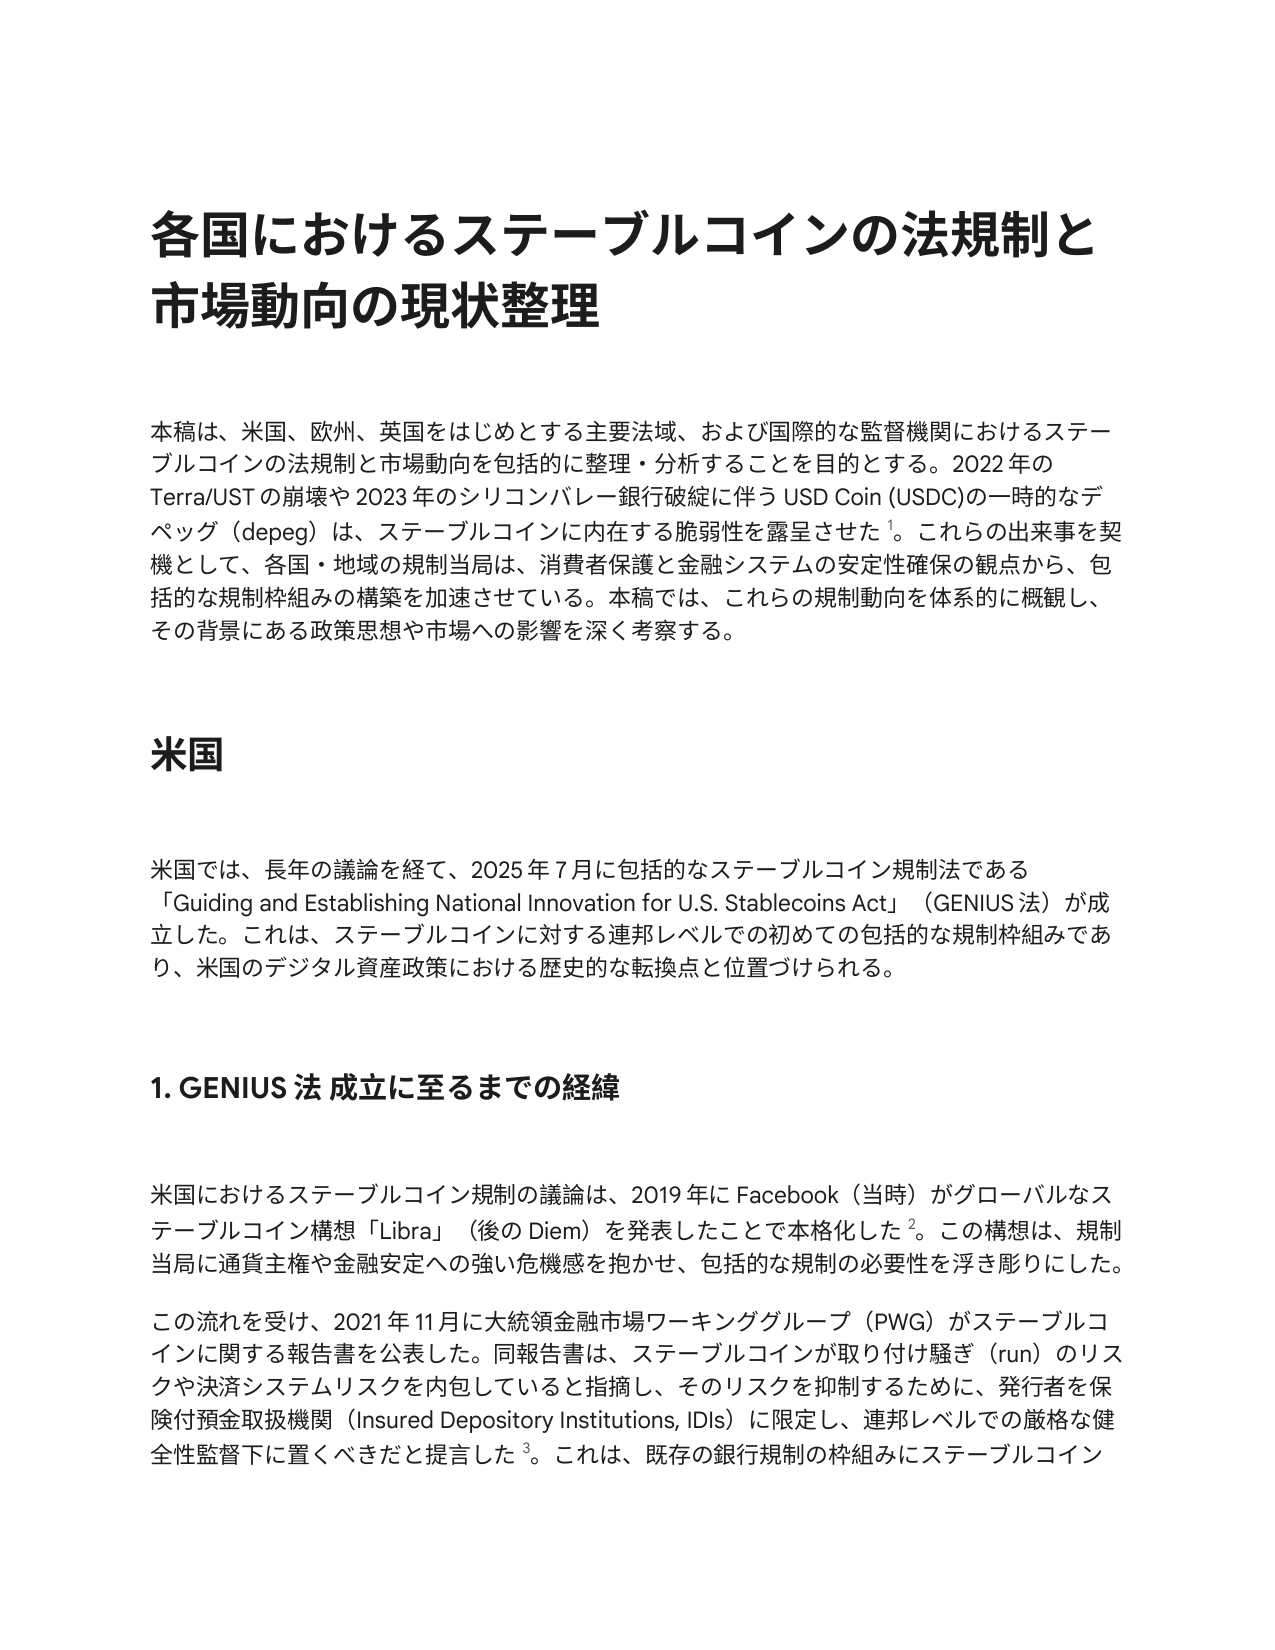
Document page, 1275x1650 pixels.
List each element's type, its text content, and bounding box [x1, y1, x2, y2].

subtitle 各国におけるステーブルコインの法規制と市場動向の現状整理 [150, 205, 1125, 339]
text 本稿は、米国、欧州、英国をはじめとする主要法域、および国際的な監督機関におけるステーブルコインの法規制と市場動向を包括的に整理・分析することを目的とする。2022年のTerra/USTの崩壊や2023年のシリコンバレー銀行破綻に伴うUSD Coin (USDC)の一時的なデペッグ（depeg）は、ステーブルコインに内在する脆弱性を露呈させた 1。これらの出来事を契機として、各国・地域の規制当局は、消費者保護と金融システムの安定性確保の観点から、包括的な規制枠組みの構築を加速させている。本稿では、これらの規制動向を体系的に概観し、その背景にある政策思想や市場への影響を深く考察する。 [150, 418, 1125, 646]
subtitle 1. GENIUS法 成立に至るまでの経緯 [150, 1070, 1125, 1106]
subtitle 米国 [150, 733, 1125, 779]
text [150, 1308, 1125, 1471]
text 米国におけるステーブルコイン規制の議論は、2019年にFacebook（当時）がグローバルなステーブルコイン構想「Libra」（後のDiem）を発表したことで本格化した 2。この構想は、規制当局に通貨主権や金融安定への強い危機感を抱かせ、包括的な規制の必要性を浮き彫りにした。 [150, 1182, 1125, 1279]
text 米国では、長年の議論を経て、2025年7月に包括的なステーブルコイン規制法である「Guiding and Establishing National Innovation for U.S. Stablecoins Act」（GENIUS法）が成立した。これは、ステーブルコインに対する連邦レベルでの初めての包括的な規制枠組みであり、米国のデジタル資産政策における歴史的な転換点と位置づけられる。 [150, 856, 1125, 983]
